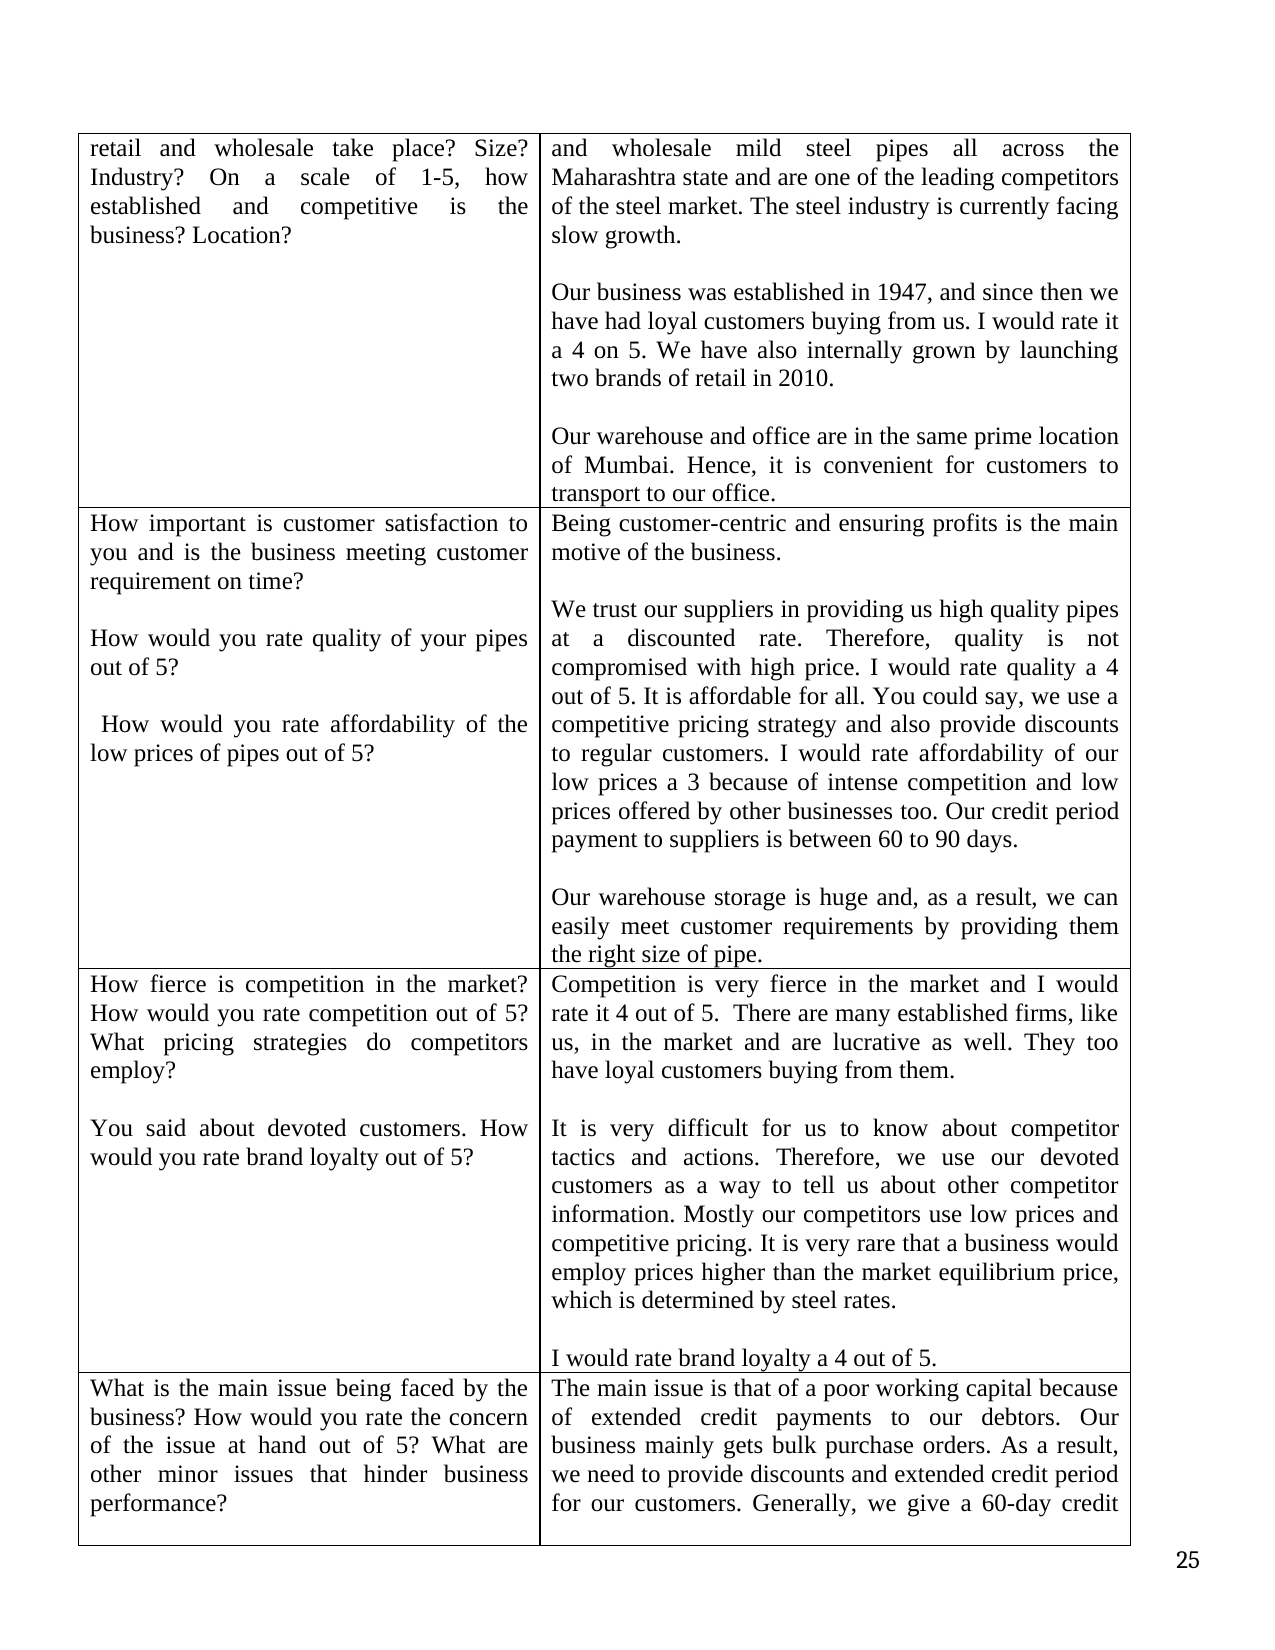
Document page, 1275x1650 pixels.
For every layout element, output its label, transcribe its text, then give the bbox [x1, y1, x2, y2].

table_cell How important is customer satisfaction to you and is the business meeting customer requirement on time? How would you rate quality of your pipes out of 5? How would you rate affordability of the low prices of pipes out of 5? [79, 508, 539, 968]
table_cell How fierce is competition in the market? How would you rate competition out of 5? What pricing strategies do competitors employ? You said about devoted customers. How would you rate brand loyalty out of 5? [79, 969, 539, 1372]
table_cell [541, 1373, 1130, 1545]
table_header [79, 134, 539, 507]
table_cell Being customer-centric and ensuring profits is the main motive of the business. We trust our suppliers in providing us high quality pipes at a discounted rate. Therefore, quality is not compromised with high price. I would rate quality a 4 out of 5. It is affordable for all. You could say, we use a competitive pricing strategy and also provide discounts to regular customers. I would rate affordability of our low prices a 3 because of intense competition and low prices offered by other businesses too. Our credit period payment to suppliers is between 60 to 90 days. Our warehouse storage is huge and, as a result, we can easily meet customer requirements by providing them the right size of pipe. [541, 508, 1130, 968]
table_cell Competition is very fierce in the market and I would rate it 4 out of 5. There are many established firms, like us, in the market and are lucrative as well. They too have loyal customers buying from them. It is very difficult for us to know about competitor tactics and actions. Therefore, we use our devoted customers as a way to tell us about other competitor information. Mostly our competitors use low prices and competitive pricing. It is very rare that a business would employ prices higher than the market equilibrium price, which is determined by steel rates. I would rate brand loyalty a 4 out of 5. [541, 969, 1130, 1372]
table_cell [79, 1373, 539, 1545]
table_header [541, 134, 1130, 507]
